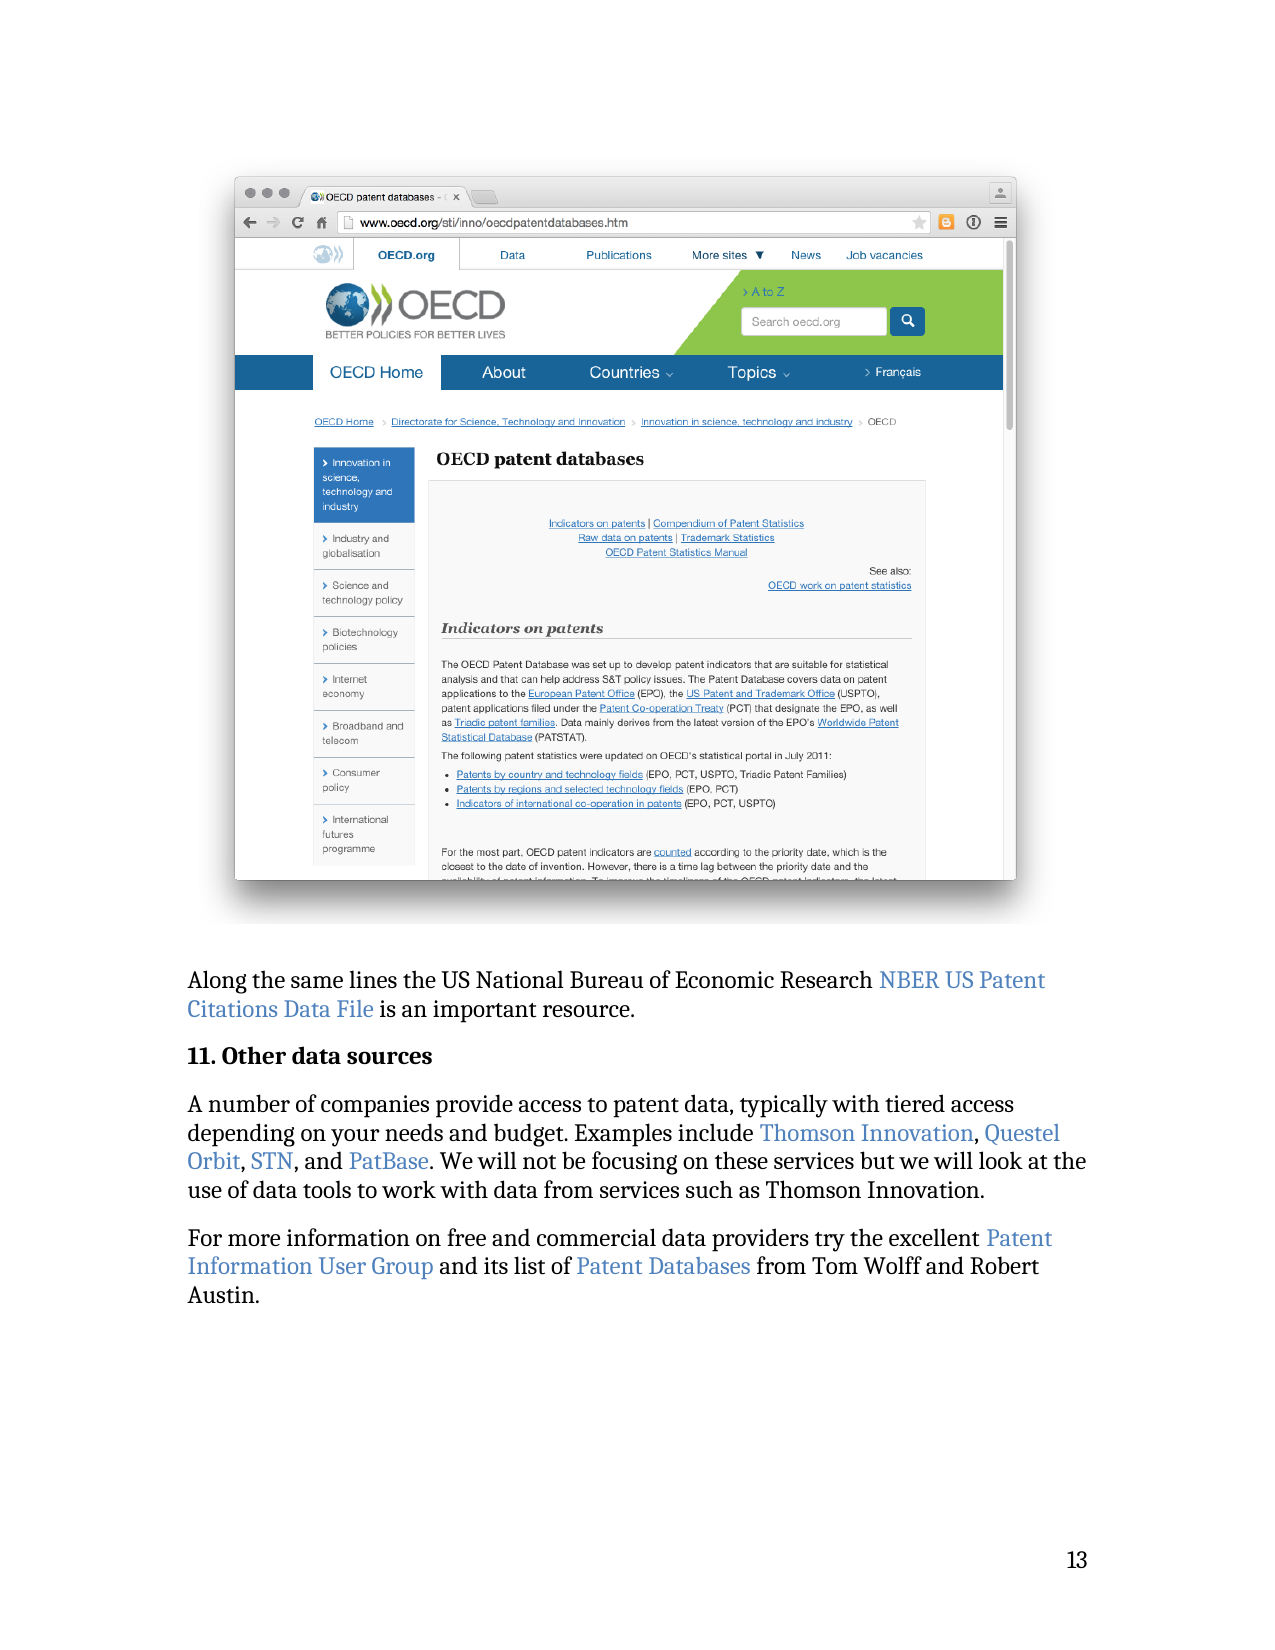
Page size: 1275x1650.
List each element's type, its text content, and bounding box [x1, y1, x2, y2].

text A number of companies provide access to patent data, typically with tiered access depending on your needs and budget. Examples include Thomson Innovation, Questel Orbit, STN, and PatBase. We will not be focusing on these services but we will look at the use of data tools to work with data from services such as Thomson Innovation. [187, 1090, 1087, 1205]
picture [187, 150, 1063, 948]
text For more information on free and commercial data providers try the excellent Patent Information User Group and its list of Patent Databases from Tom Wolff and Robert Austin. [187, 1223, 1087, 1310]
text 11. Other data sources [187, 1042, 1087, 1071]
text Along the same lines the US National Bureau of Economic Research NBER US Patent Citations Data File is an important resource. [187, 966, 1087, 1023]
